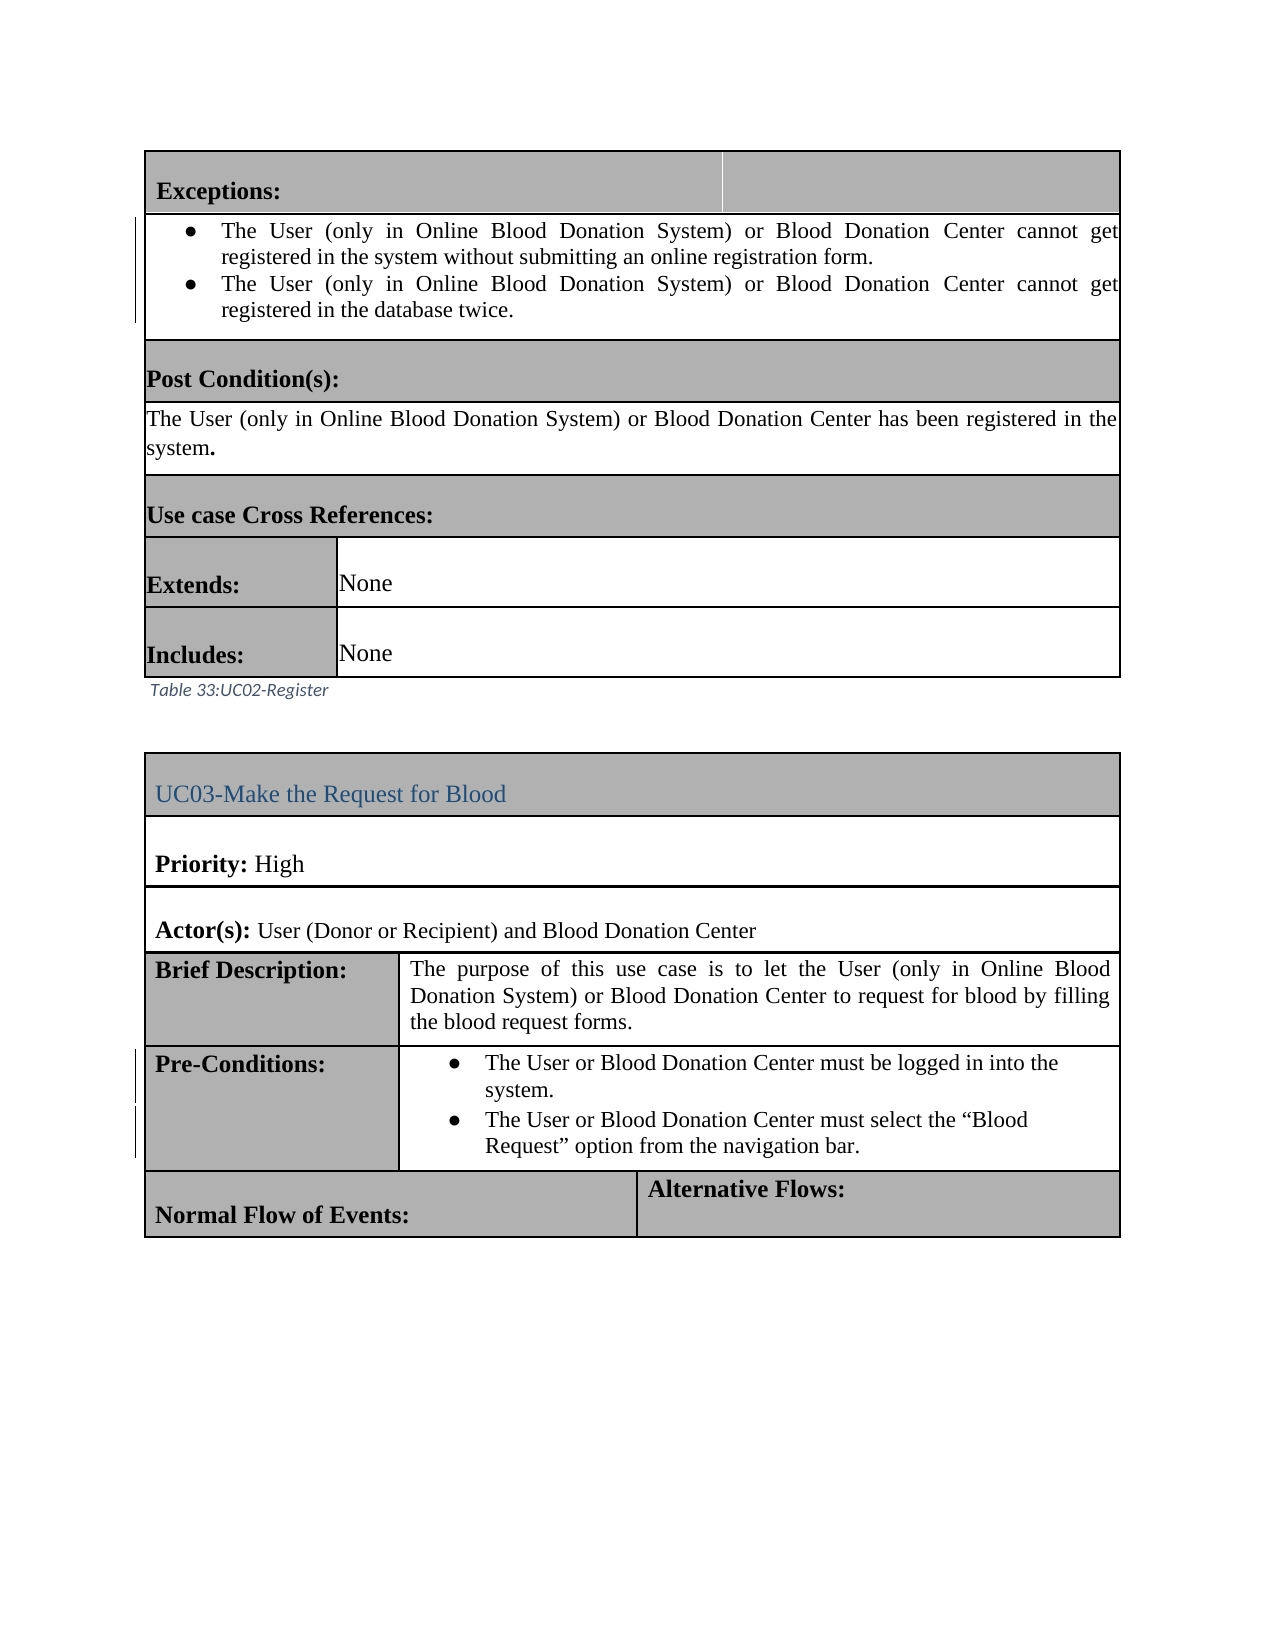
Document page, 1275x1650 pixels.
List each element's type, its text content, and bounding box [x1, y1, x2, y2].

table_cell Brief Description: [146, 954, 398, 1045]
table_cell The User (only in Online Blood Donation System) or Blood Donation Center has been registered in the system. [146, 403, 1119, 474]
table_cell Includes: [146, 608, 336, 676]
table_cell The User (only in Online Blood Donation System) or Blood Donation Center cannot get registered in the system without submitting an online registration form. The User (only in Online Blood Donation System) or Blood Donation Center cannot get registered in the database twice. [146, 215, 1119, 338]
table_cell The purpose of this use case is to let the User (only in Online Blood Donation System) or Blood Donation Center to request for blood by filling the blood request forms. [400, 954, 1119, 1045]
table_cell Post Condition(s): [146, 341, 1119, 401]
table_header UC03-Make the Request for Blood [146, 754, 1119, 815]
table_cell Alternative Flows: [638, 1172, 1119, 1236]
table_cell Use case Cross References: [146, 476, 1119, 536]
table_cell Priority: High [146, 817, 1119, 885]
table_cell Exceptions: [146, 152, 722, 212]
table_cell None [338, 538, 1119, 606]
table_cell The User or Blood Donation Center must be logged in into the system. The User or Blood Donation Center must select the “Blood Request” option from the navigation bar. [400, 1047, 1119, 1170]
table_cell Extends: [146, 538, 336, 606]
table_cell [723, 152, 1119, 212]
table_cell Actor(s): User (Donor or Recipient) and Blood Donation Center [146, 888, 1119, 951]
table_cell Normal Flow of Events: [146, 1172, 636, 1236]
table_cell None [338, 608, 1119, 676]
table_cell Pre-Conditions: [146, 1047, 398, 1170]
